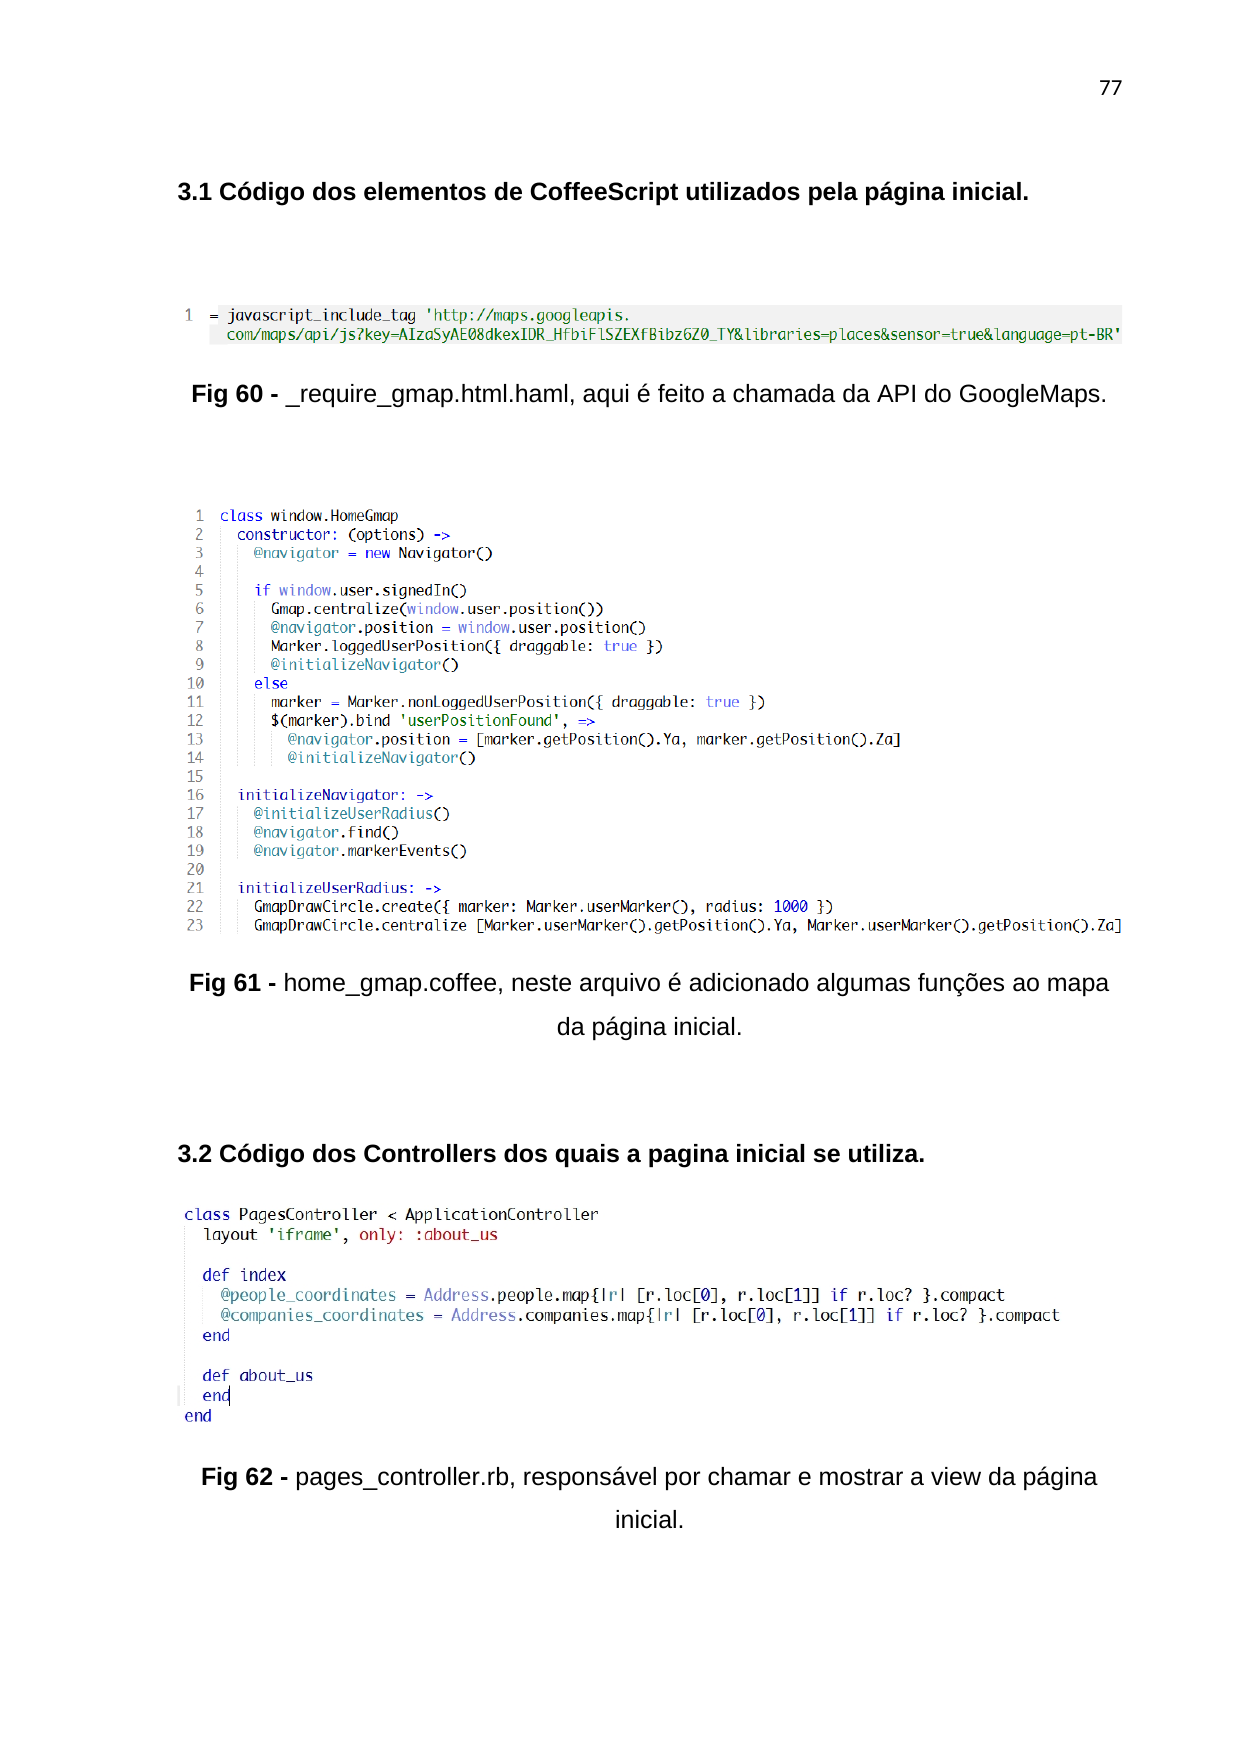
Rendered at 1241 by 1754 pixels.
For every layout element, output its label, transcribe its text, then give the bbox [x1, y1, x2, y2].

text Fig 60 - _require_gmap.html.haml, aqui é feito a chamada da API do GoogleMaps. [177, 379, 1122, 408]
picture [177, 1203, 1064, 1427]
text Fig 61 - home_gmap.coffee, neste arquivo é adicionado algumas funções ao mapa da página inicial. [177, 968, 1122, 1040]
picture [177, 305, 1123, 345]
text 3.1 Código dos elementos de CoffeeScript utilizados pela página inicial. [177, 177, 1122, 206]
picture [177, 506, 1123, 934]
text 3.2 Código dos Controllers dos quais a pagina inicial se utiliza. [177, 1139, 1122, 1168]
text Fig 62 - pages_controller.rb, responsável por chamar e mostrar a view da página inicial. [177, 1462, 1122, 1533]
